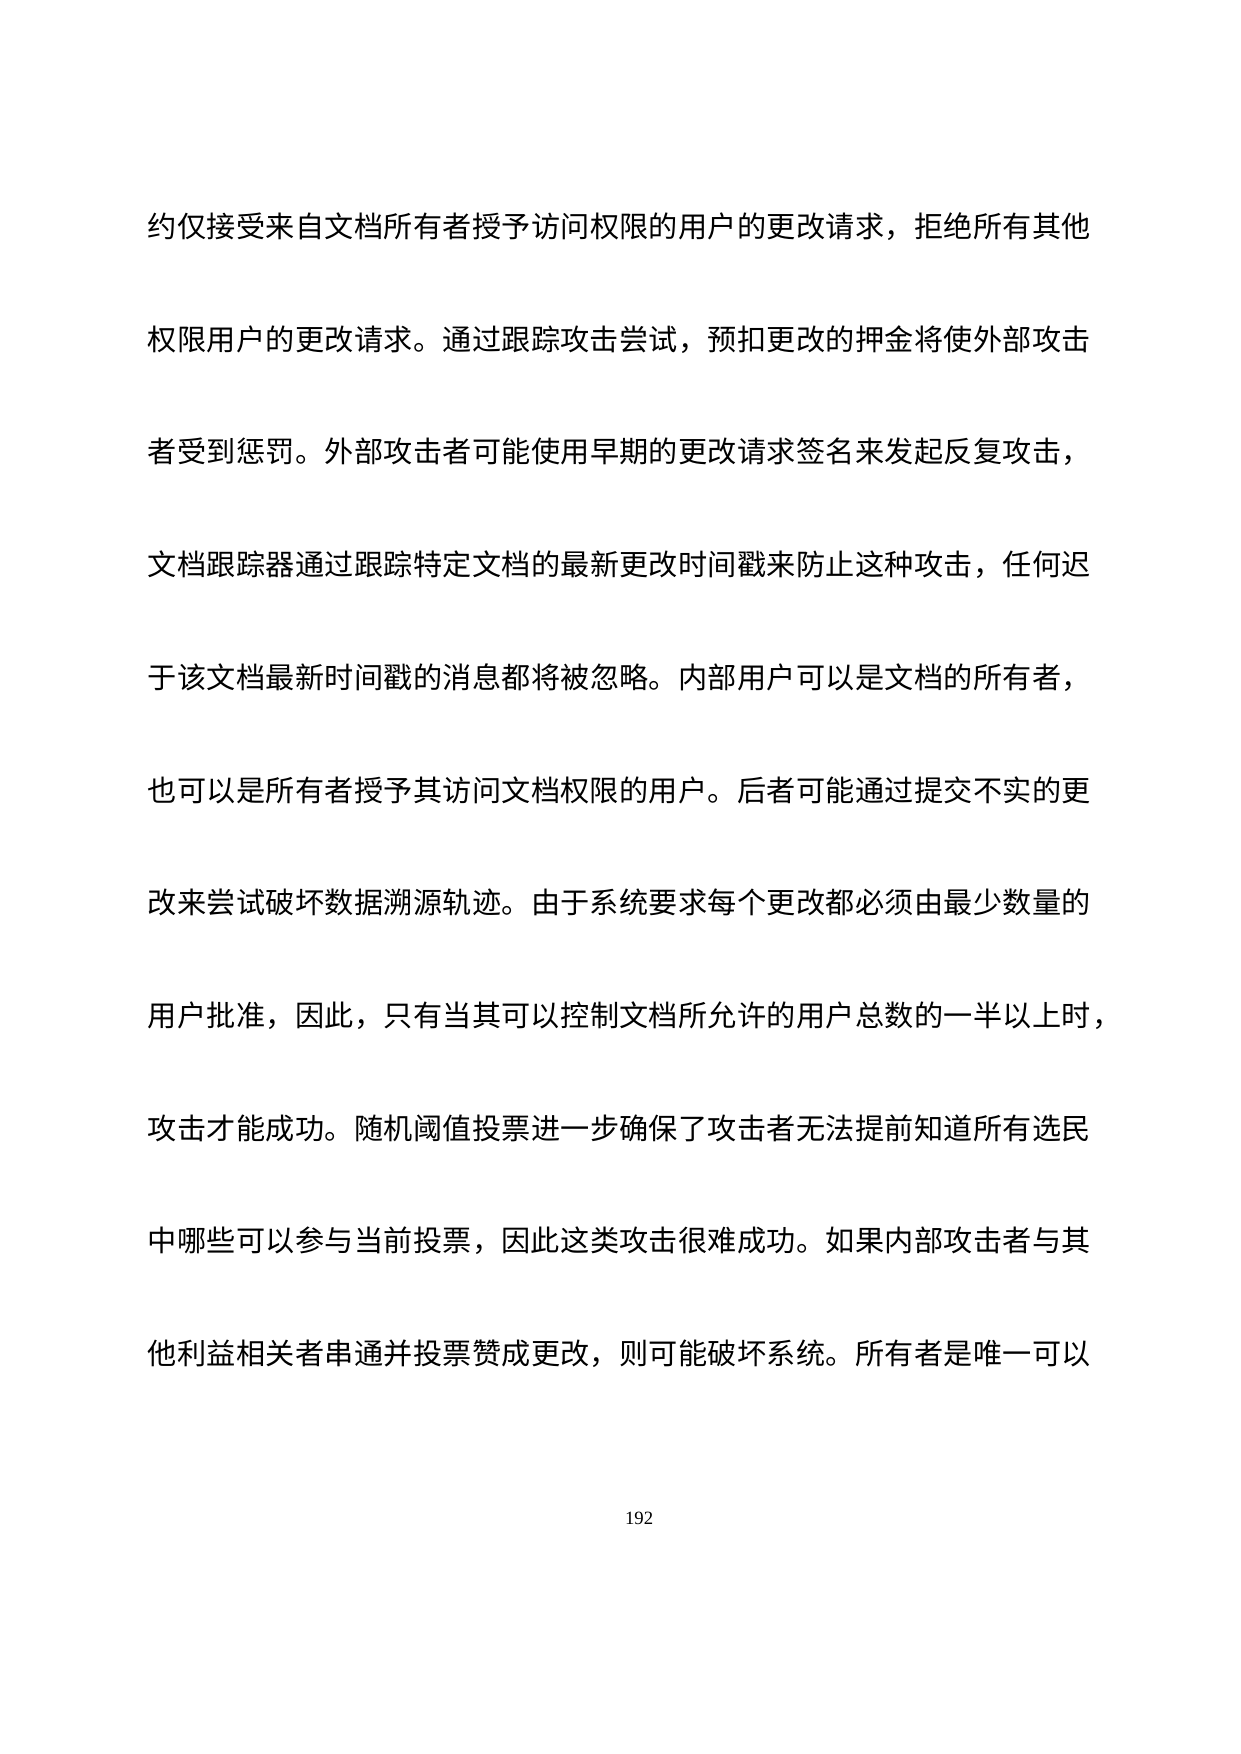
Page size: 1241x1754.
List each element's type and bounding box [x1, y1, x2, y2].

text [148, 191, 1092, 1386]
